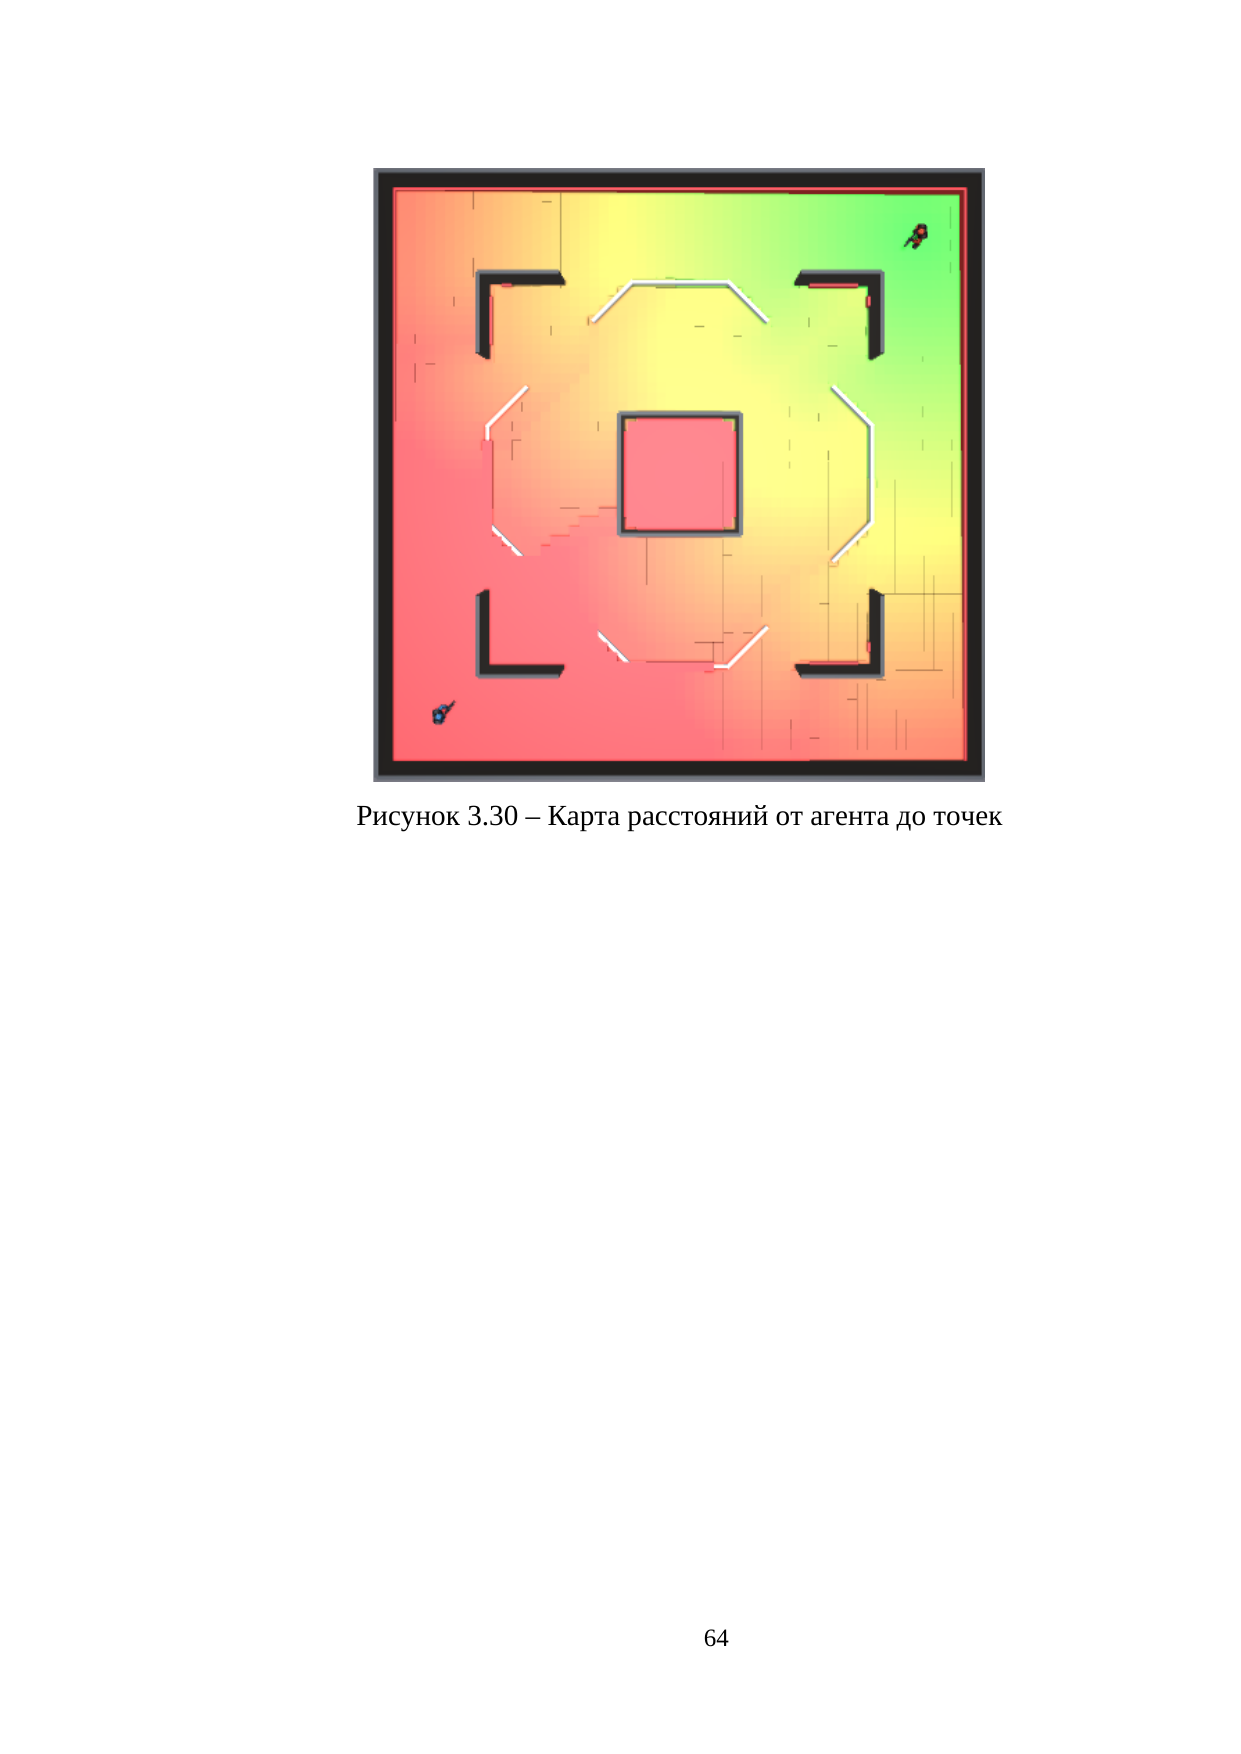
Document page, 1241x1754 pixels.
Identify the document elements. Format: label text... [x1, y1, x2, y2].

picture [373, 168, 985, 782]
